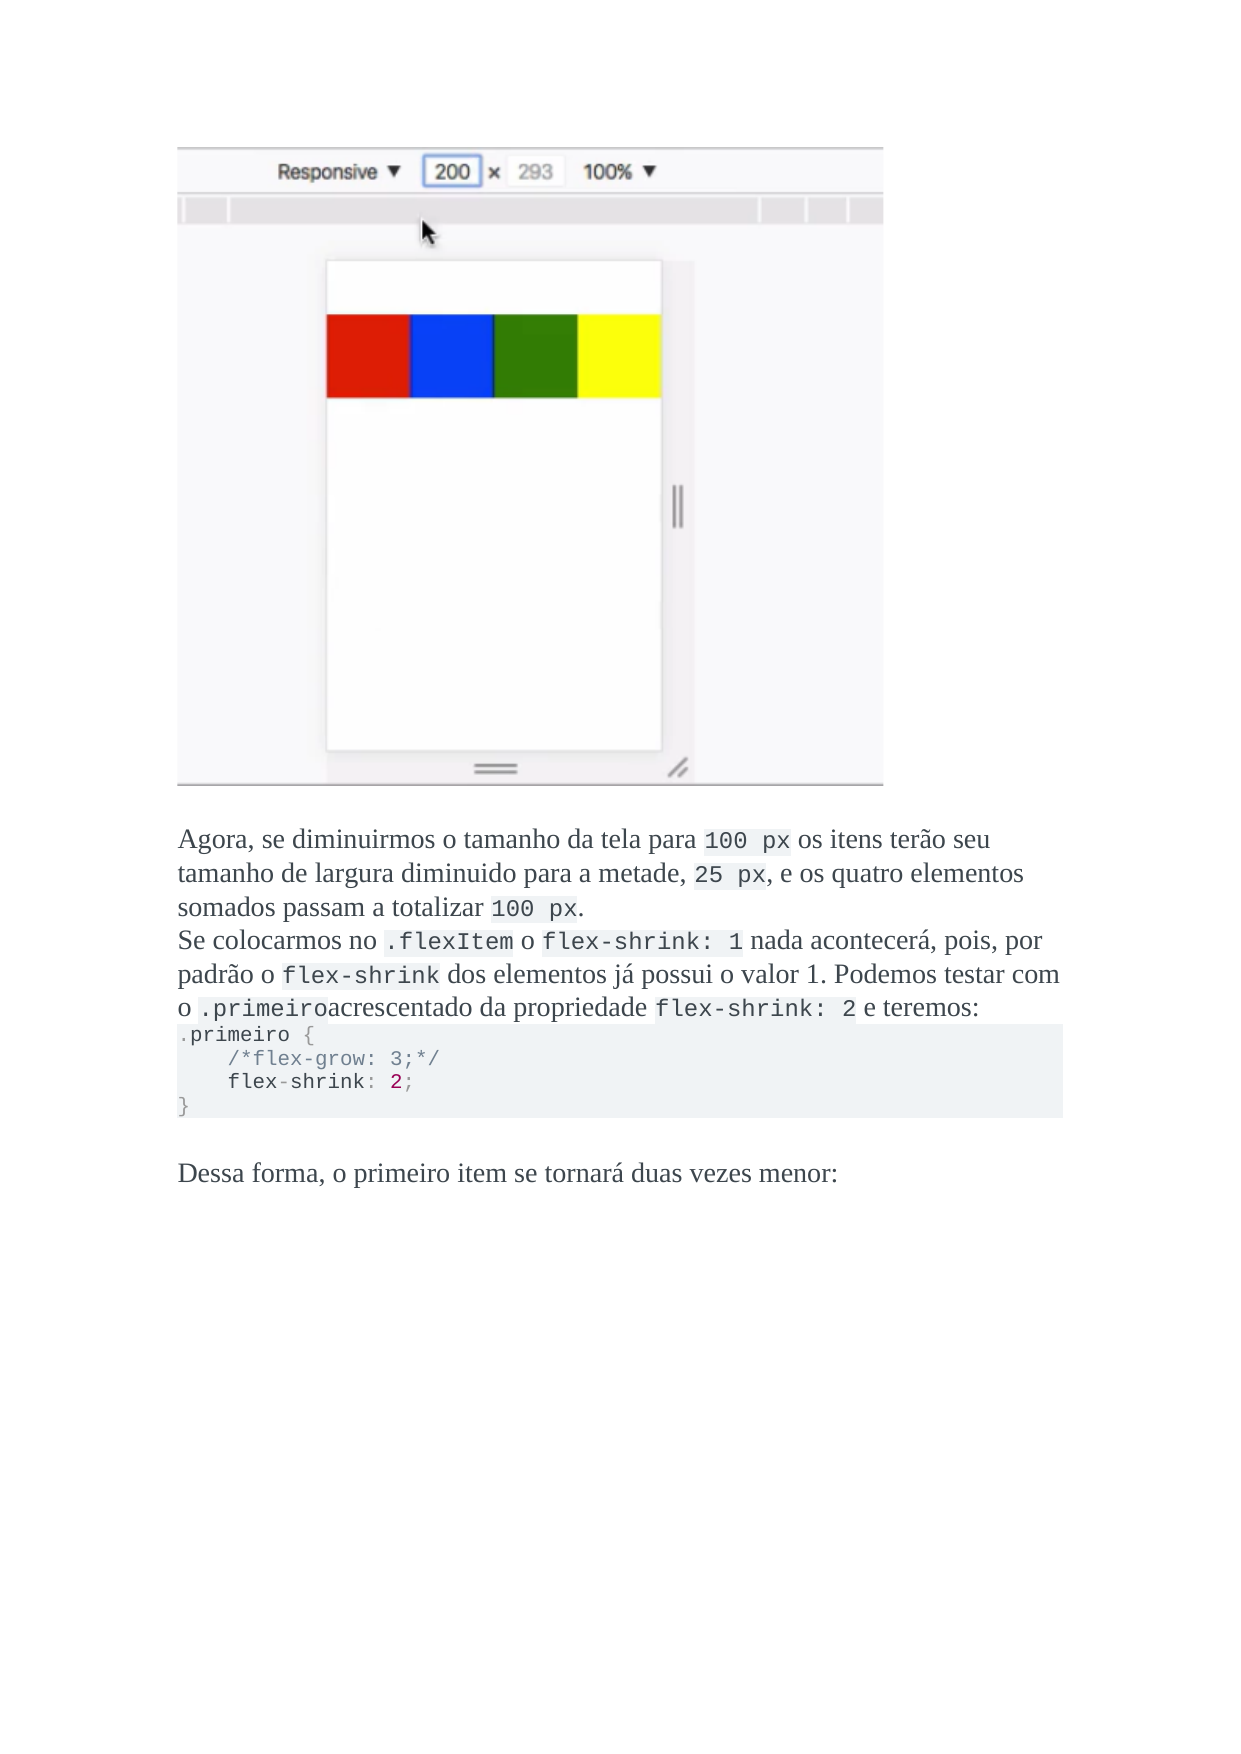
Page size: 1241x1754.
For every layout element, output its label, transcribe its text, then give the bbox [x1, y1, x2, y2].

text .primeiro { [177, 1024, 1063, 1047]
text /*flex-grow: 3;*/ [177, 1047, 1063, 1071]
text Se colocarmos no .flexItem o flex-shrink: 1 nada acontecerá, pois, por padrão o flex-shrink dos elementos já possui o valor 1. Podemos testar com o .primeiroacrescentado da propriedade flex-shrink: 2 e teremos: [177, 923, 1063, 1024]
picture [177, 147, 884, 786]
text } [177, 1095, 1063, 1118]
text Agora, se diminuirmos o tamanho da tela para 100 px os itens terão seu tamanho de largura diminuido para a metade, 25 px, e os quatro elementos somados passam a totalizar 100 px. [177, 823, 1063, 923]
text Dessa forma, o primeiro item se tornará duas vezes menor: [177, 1156, 1063, 1188]
text flex-shrink: 2; [177, 1071, 1063, 1095]
